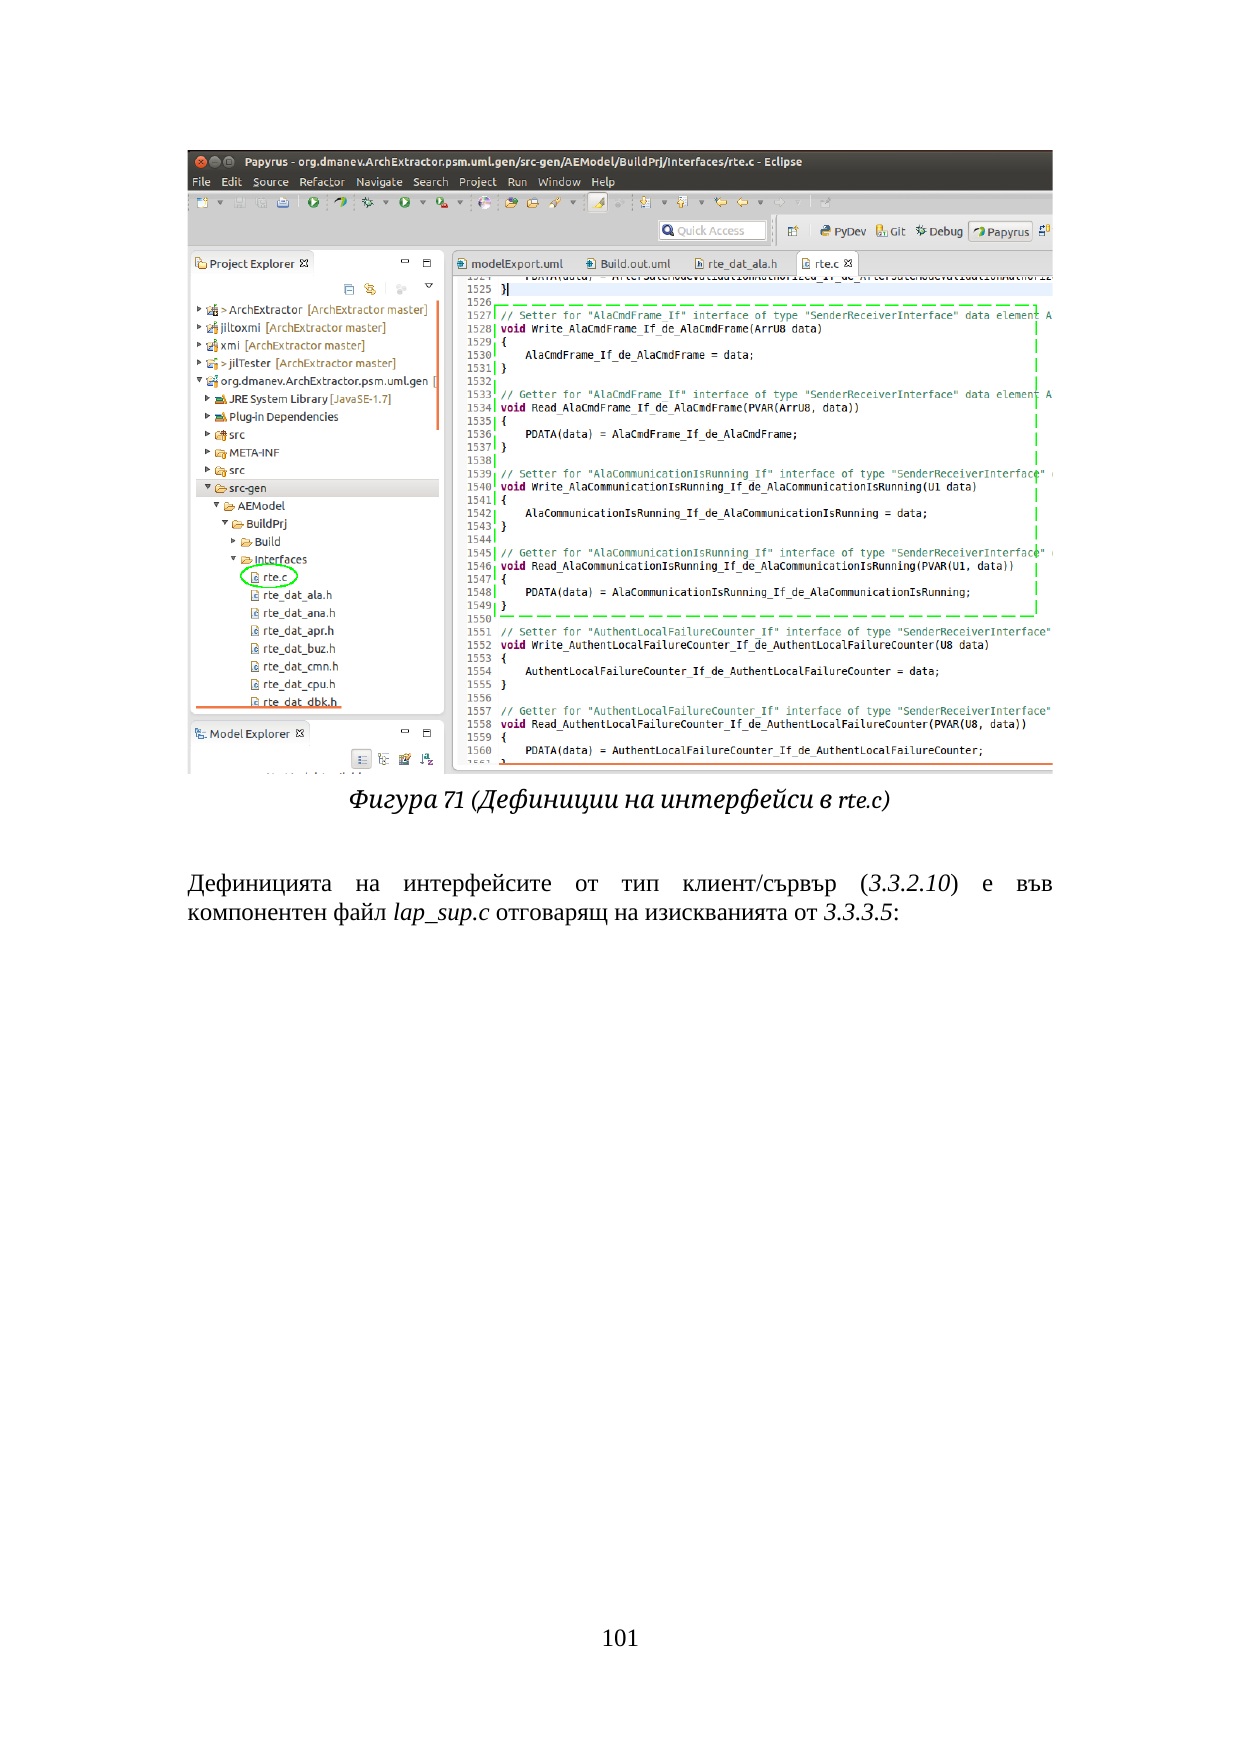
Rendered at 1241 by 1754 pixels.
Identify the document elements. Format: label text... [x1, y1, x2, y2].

text Фигура 71 (Дефиниции на интерфейси в rte.c) [187, 786, 1053, 814]
picture [187, 150, 1053, 774]
text Дефиницията на интерфейсите от тип клиент/сървър (3.3.2.10) е във компонентен файл lap_sup.c отговарящ на изискванията от 3.3.3.5: [187, 868, 1053, 926]
